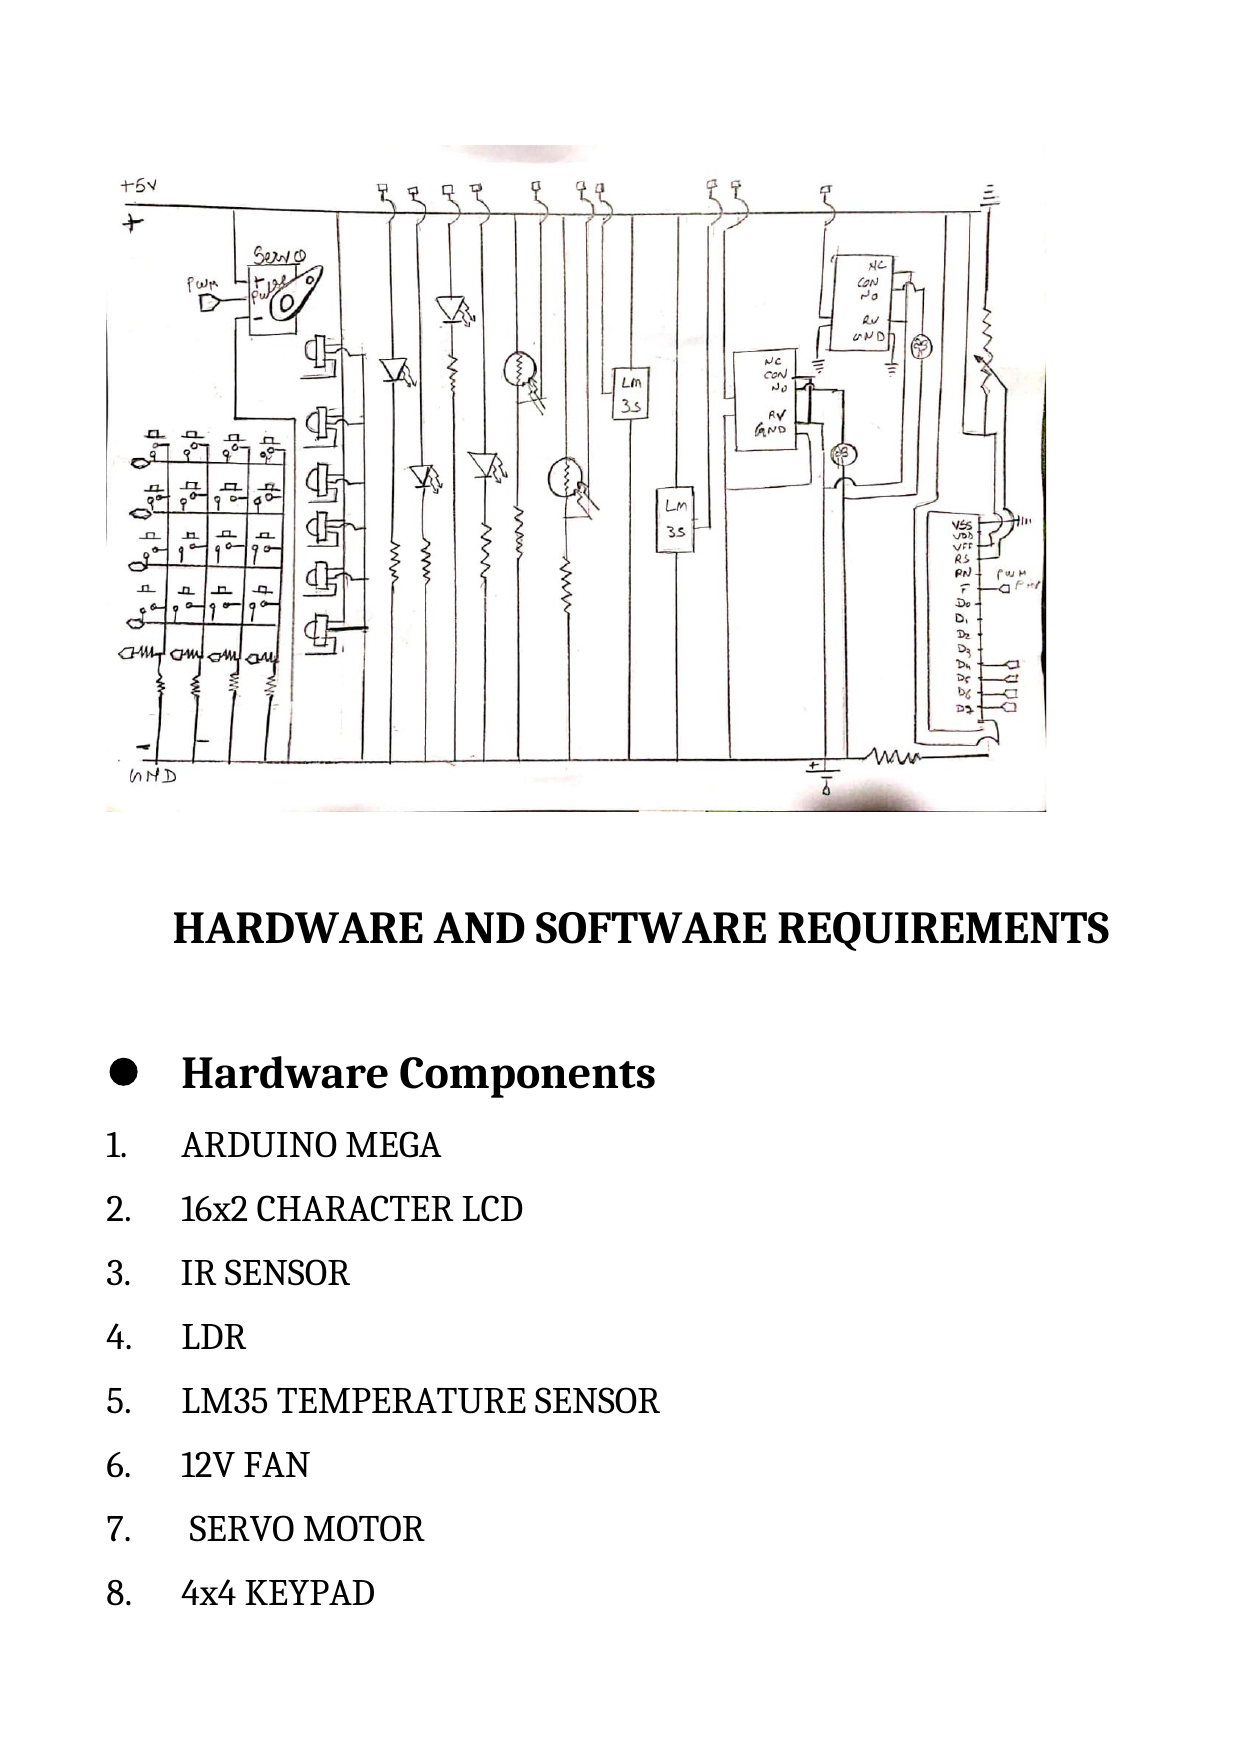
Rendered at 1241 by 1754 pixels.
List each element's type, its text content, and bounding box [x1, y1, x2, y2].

text 7. SERVO MOTOR [106, 1507, 1155, 1551]
text 6. 12V FAN [106, 1443, 1155, 1487]
text HARDWARE AND SOFTWARE REQUIREMENTS [106, 902, 1176, 955]
text 3. IR SENSOR [106, 1252, 1155, 1295]
text 8. 4x4 KEYPAD [106, 1571, 1155, 1614]
text 1. ARDUINO MEGA [106, 1124, 1155, 1167]
text 2. 16x2 CHARACTER LCD [106, 1188, 1155, 1231]
list Hardware Components [106, 1047, 1176, 1100]
text 5. LM35 TEMPERATURE SENSOR [106, 1379, 1155, 1423]
picture [106, 145, 1047, 812]
text 4. LDR [106, 1316, 1155, 1359]
